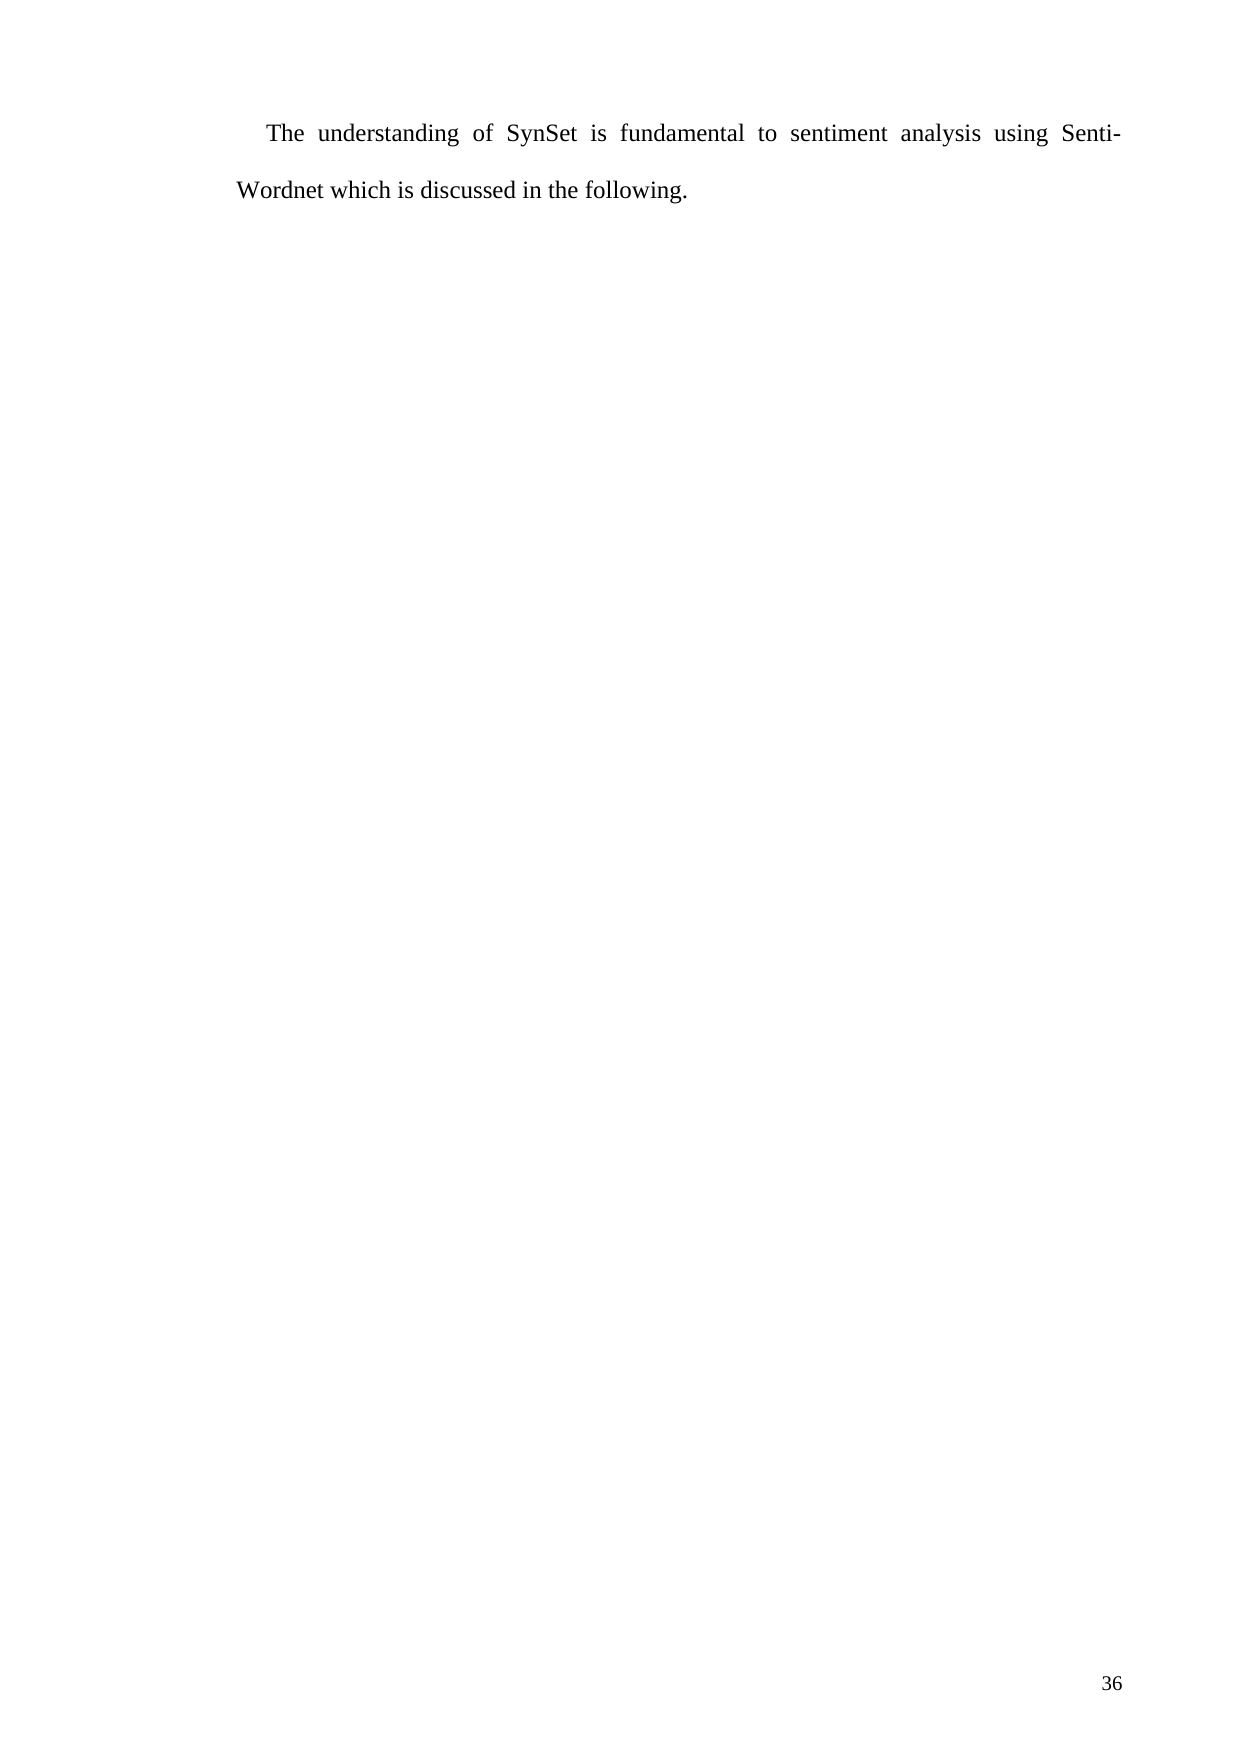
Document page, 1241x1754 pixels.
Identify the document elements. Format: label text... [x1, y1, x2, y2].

text The understanding of SynSet is fundamental to sentiment analysis using Senti-Wordnet which is discussed in the following. [236, 118, 1122, 204]
